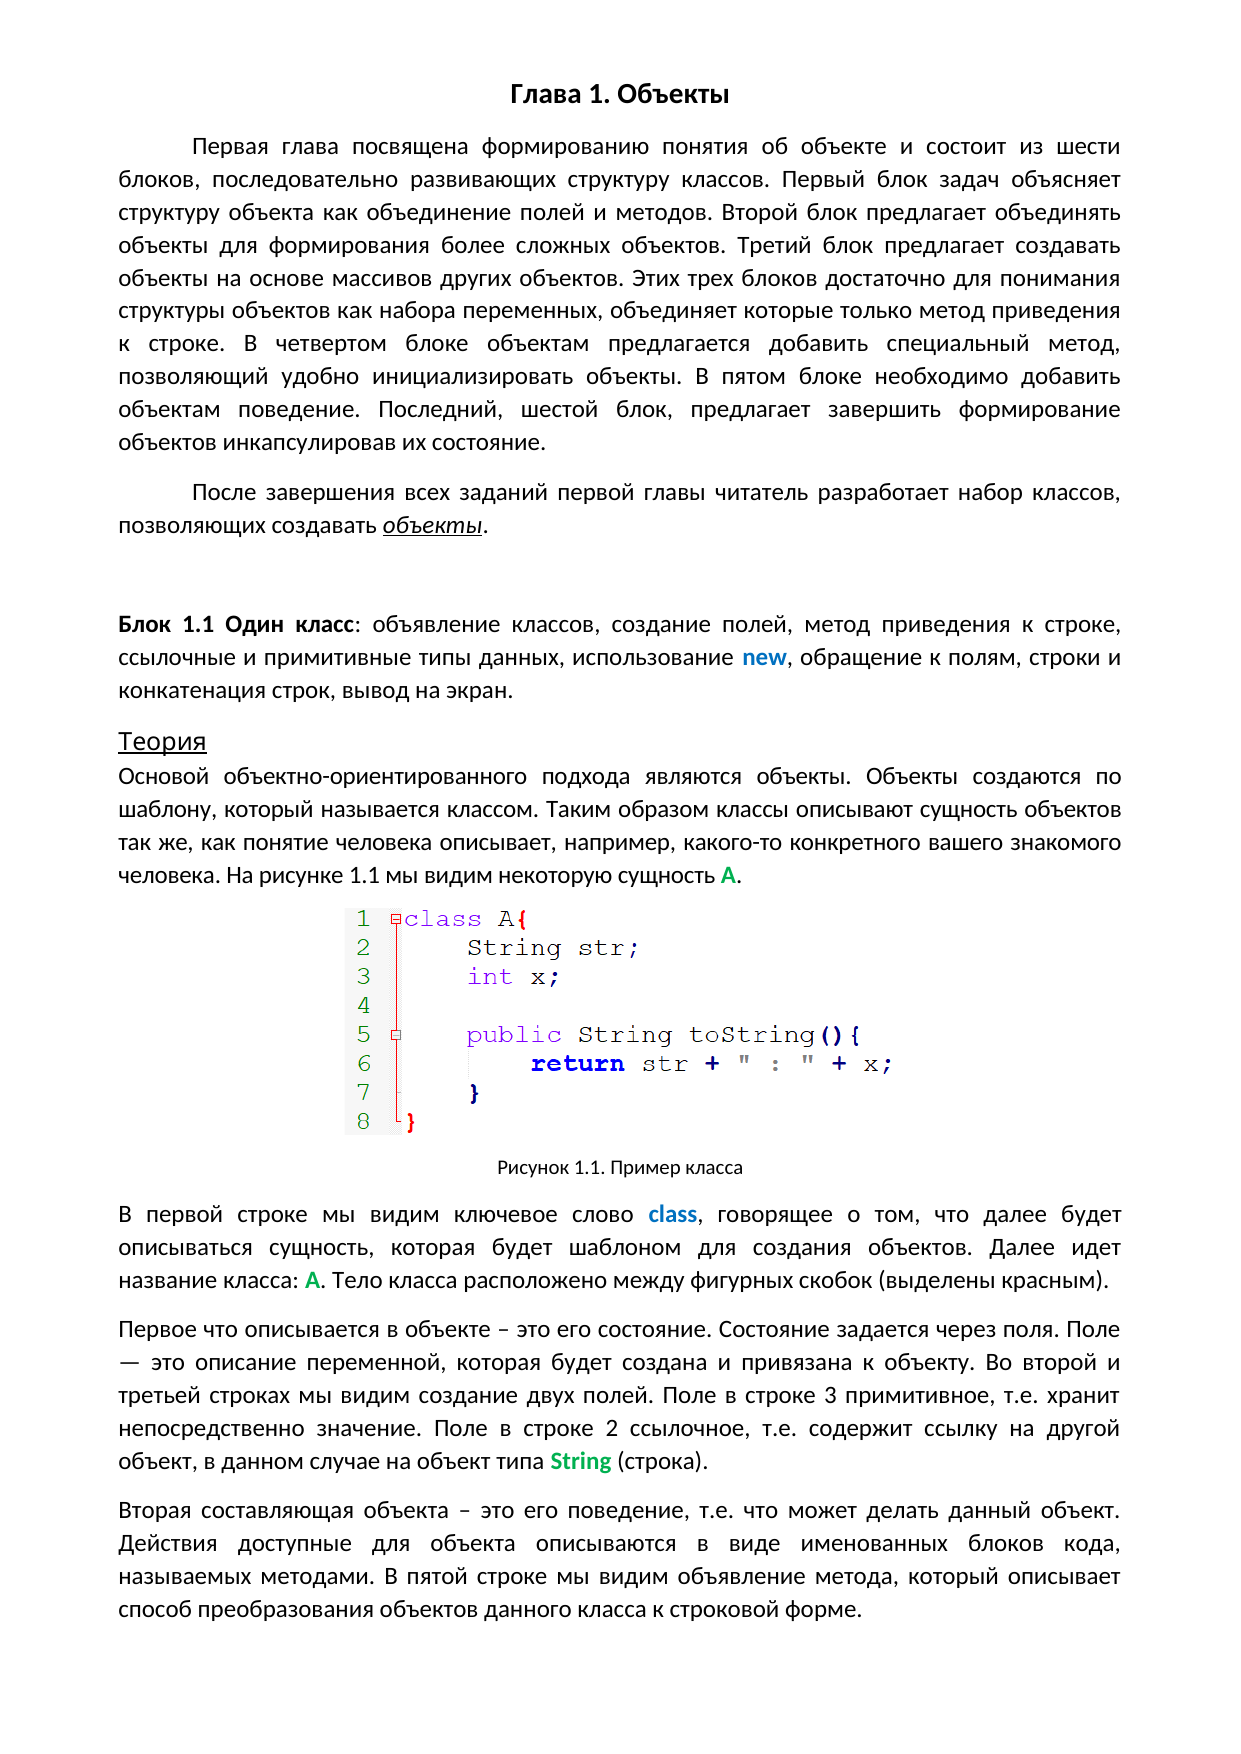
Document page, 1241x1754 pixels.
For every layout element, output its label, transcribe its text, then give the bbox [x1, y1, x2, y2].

text Вторая составляющая объекта – это его поведение, т.е. что может делать данный объект. Действия доступные для объекта описываются в виде именованных блоков кода, называемых методами. В пятой строке мы видим объявление метода, который описывает способ преобразования объектов данного класса к строковой форме. [118, 1494, 1122, 1624]
text Первая глава посвящена формированию понятия об объекте и состоит из шести блоков, последовательно развивающих структуру классов. Первый блок задач объясняет структуру объекта как объединение полей и методов. Второй блок предлагает объединять объекты для формирования более сложных объектов. Третий блок предлагает создавать объекты на основе массивов других объектов. Этих трех блоков достаточно для понимания структуры объектов как набора переменных, объединяет которые только метод приведения к строке. В четвертом блоке объектам предлагается добавить специальный метод, позволяющий удобно инициализировать объекты. В пятом блоке необходимо добавить объектам поведение. Последний, шестой блок, предлагает завершить формирование объектов инкапсулировав их состояние. [118, 130, 1122, 457]
text Первое что описывается в объекте – это его состояние. Состояние задается через поля. Поле — это описание переменной, которая будет создана и привязана к объекту. Во второй и третьей строках мы видим создание двух полей. Поле в строке 3 примитивное, т.е. хранит непосредственно значение. Поле в строке 2 ссылочное, т.е. содержит ссылку на другой объект, в данном случае на объект типа String (строка). [118, 1313, 1122, 1476]
text Основой объектно-ориентированного подхода являются объекты. Объекты создаются по шаблону, который называется классом. Таким образом классы описывают сущность объектов так же, как понятие человека описывает, например, какого-то конкретного вашего знакомого человека. На рисунке 1.1 мы видим некоторую сущность A. [118, 760, 1122, 889]
text После завершения всех заданий первой главы читатель разработает набор классов, позволяющих создавать объекты. [118, 476, 1122, 539]
subtitle Глава 1. Объекты [118, 75, 1122, 111]
subtitle Теория [118, 723, 1122, 757]
picture [344, 908, 896, 1135]
text Блок 1.1 Один класс: объявление классов, создание полей, метод приведения к строке, ссылочные и примитивные типы данных, использование new, обращение к полям, строки и конкатенация строк, вывод на экран. [118, 608, 1122, 704]
text В первой строке мы видим ключевое слово class, говорящее о том, что далее будет описываться сущность, которая будет шаблоном для создания объектов. Далее идет название класса: A. Тело класса расположено между фигурных скобок (выделены красным). [118, 1198, 1122, 1294]
text Рисунок 1.1. Пример класса [118, 1154, 1122, 1179]
